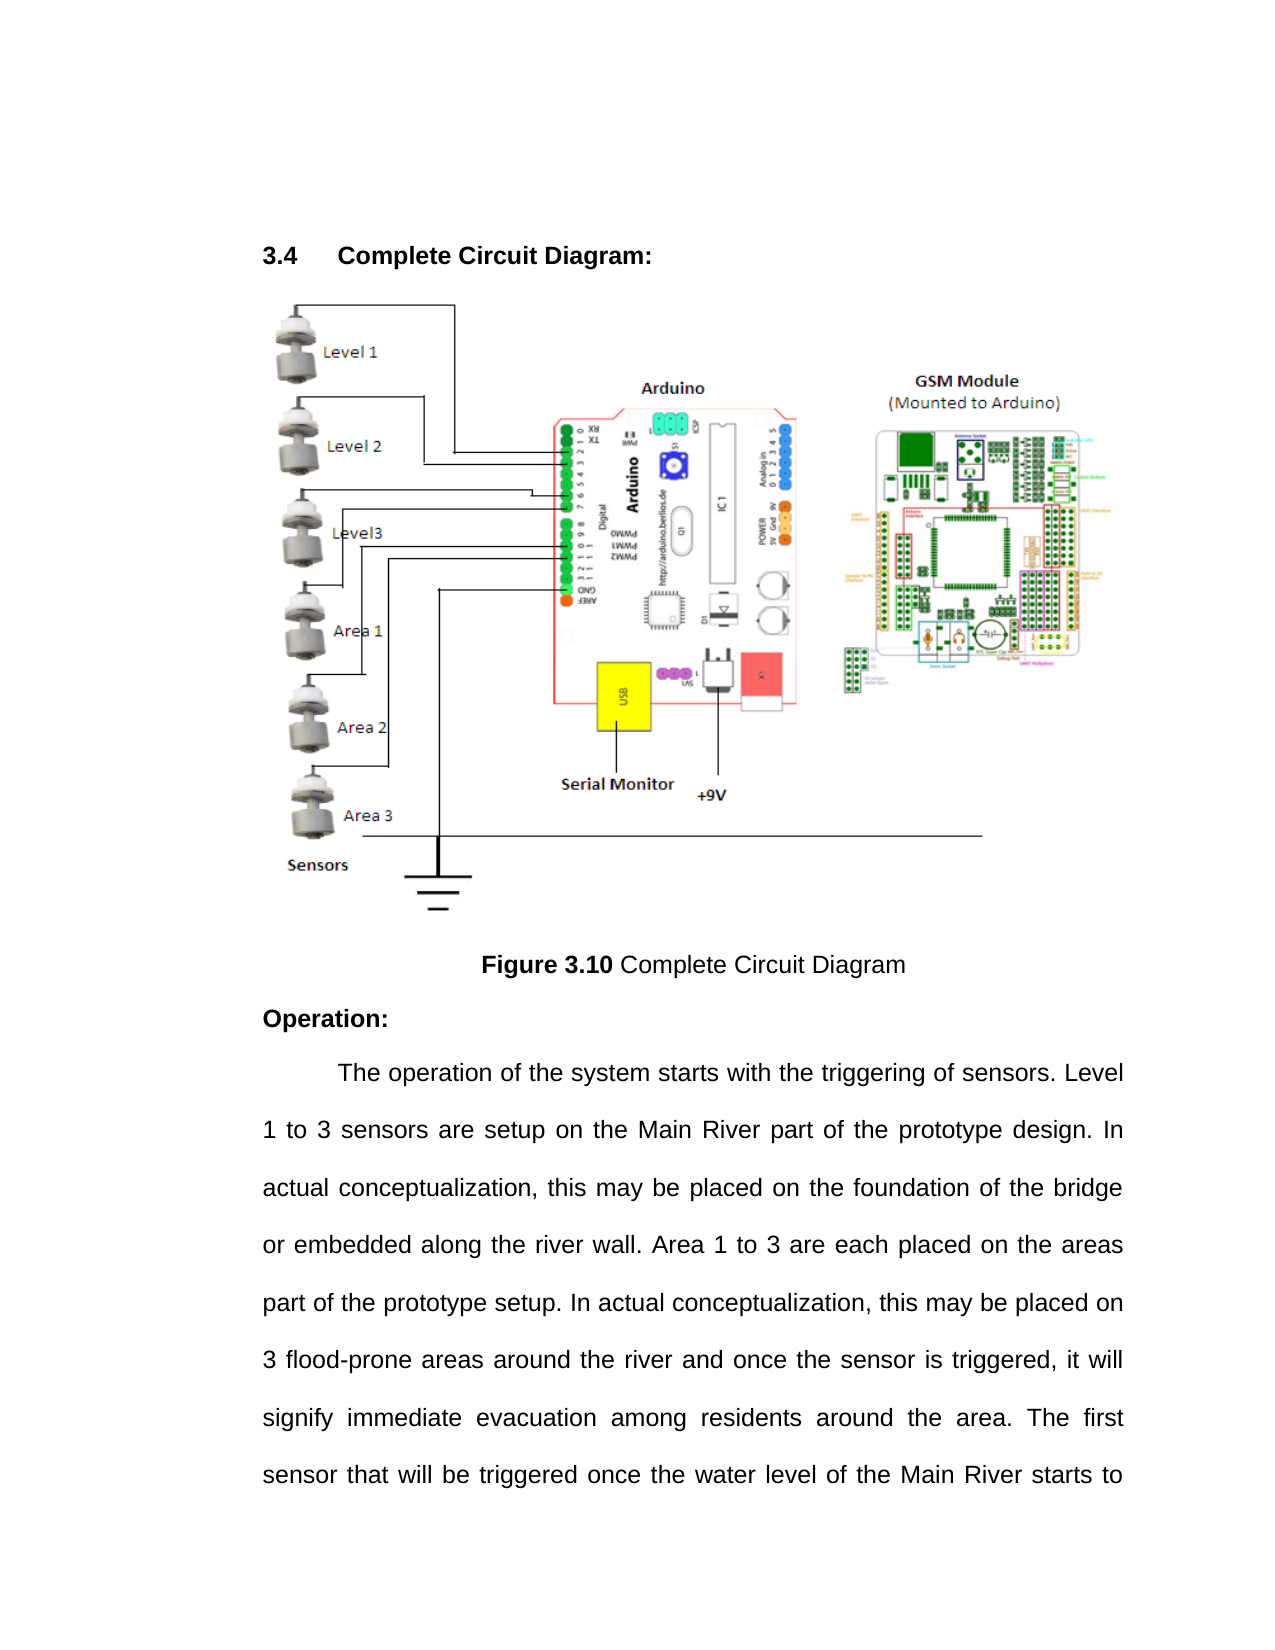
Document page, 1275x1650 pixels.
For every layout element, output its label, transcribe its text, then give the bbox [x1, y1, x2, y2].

text Operation: [262, 1004, 1125, 1033]
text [262, 1058, 1125, 1489]
picture [262, 295, 1148, 925]
text Figure 3.10 Complete Circuit Diagram [262, 950, 1125, 979]
text 3.4 Complete Circuit Diagram: [262, 241, 1125, 270]
